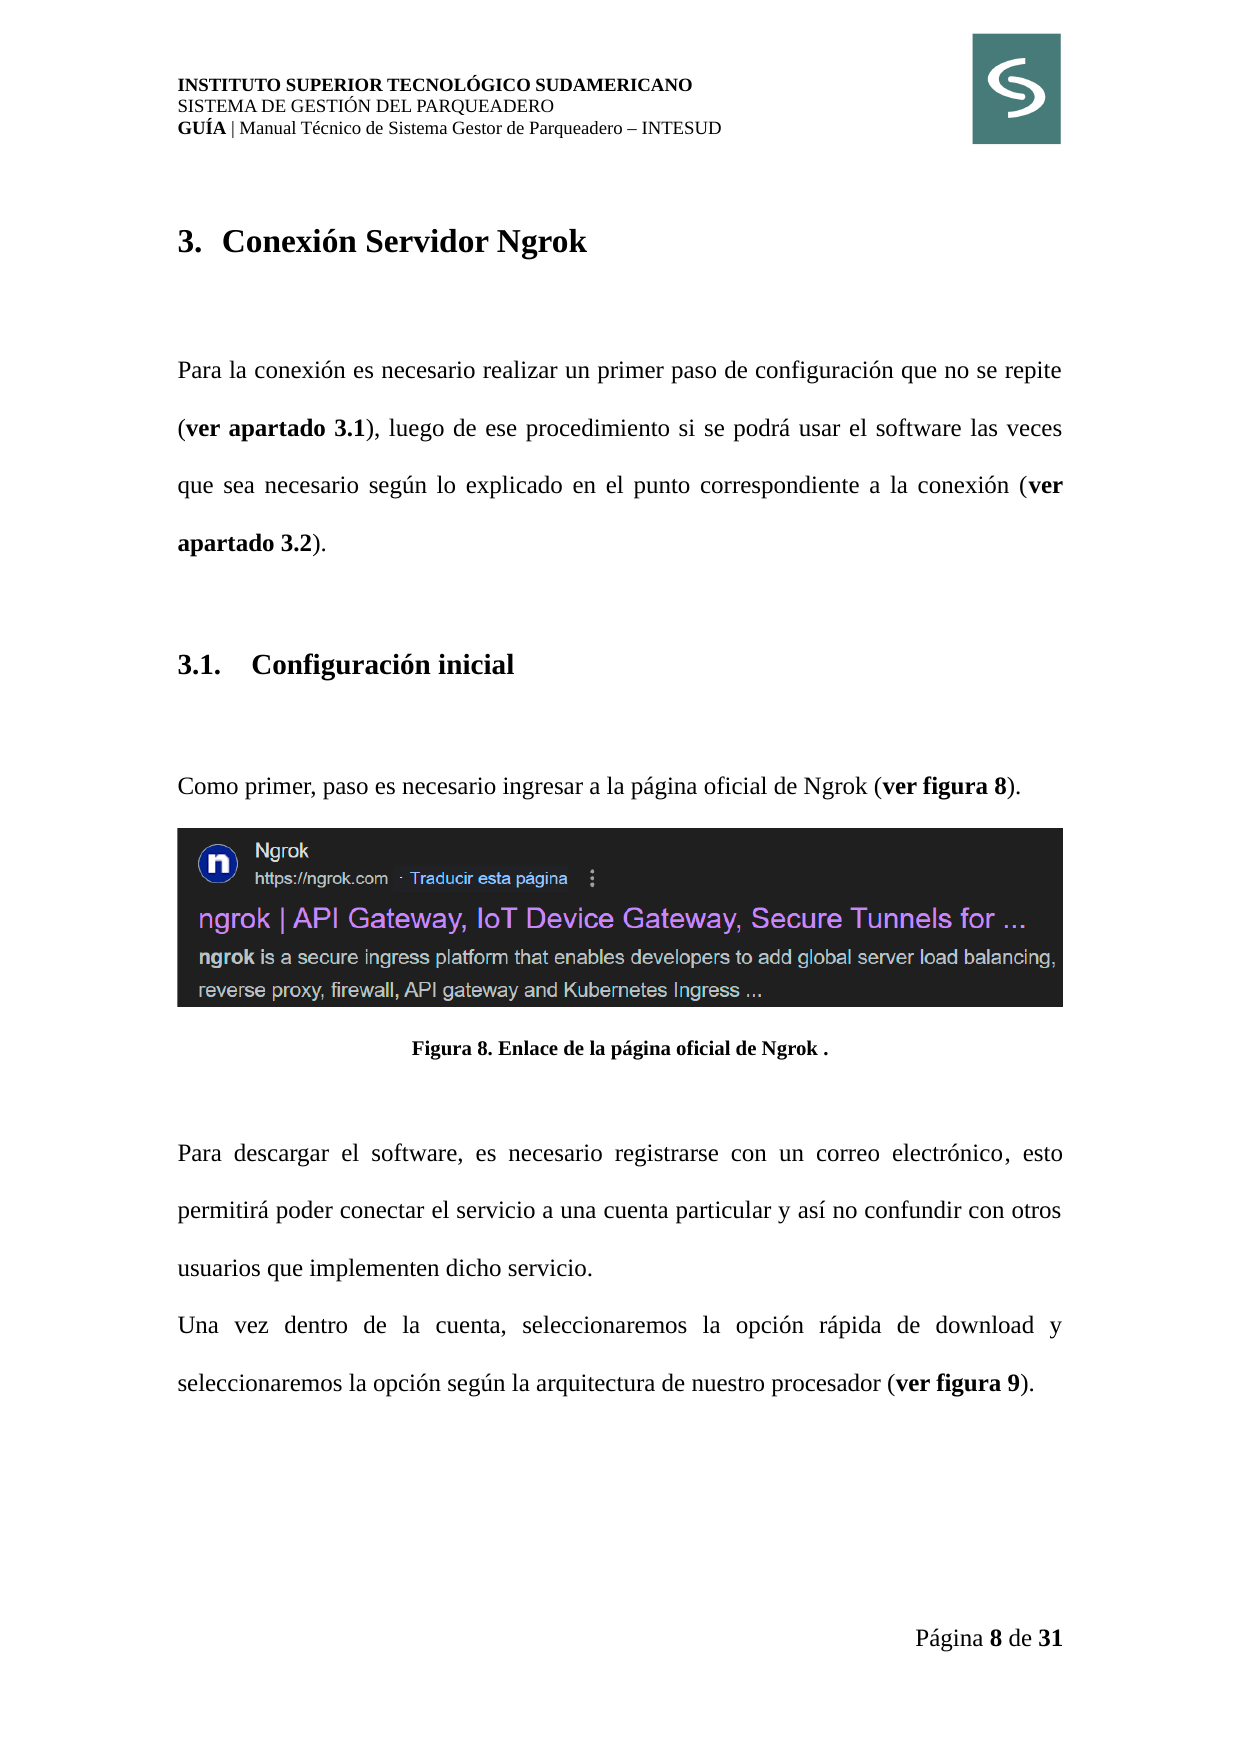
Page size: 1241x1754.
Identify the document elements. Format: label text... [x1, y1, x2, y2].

text Como primer, paso es necesario ingresar a la página oficial de Ngrok (ver figura 8). [177, 771, 1063, 800]
text Figura 8. Enlace de la página oficial de Ngrok . [177, 1036, 1063, 1060]
text Una vez dentro de la cuenta, seleccionaremos la opción rápida de download y seleccionaremos la opción según la arquitectura de nuestro procesador (ver figura 9). [177, 1311, 1063, 1397]
picture [969, 32, 1063, 146]
subtitle Configuración inicial [177, 647, 1063, 680]
text Para la conexión es necesario realizar un primer paso de configuración que no se repite (ver apartado 3.1), luego de ese procedimiento si se podrá usar el software las veces que sea necesario según lo explicado en el punto correspondiente a la conexión (ver apartado 3.2). [177, 355, 1063, 556]
subtitle Conexión Servidor Ngrok [177, 221, 1063, 259]
picture [177, 828, 1063, 1007]
text Para descargar el software, es necesario registrarse con un correo electrónico, esto permitirá poder conectar el servicio a una cuenta particular y así no confundir con otros usuarios que implementen dicho servicio. [177, 1138, 1063, 1282]
